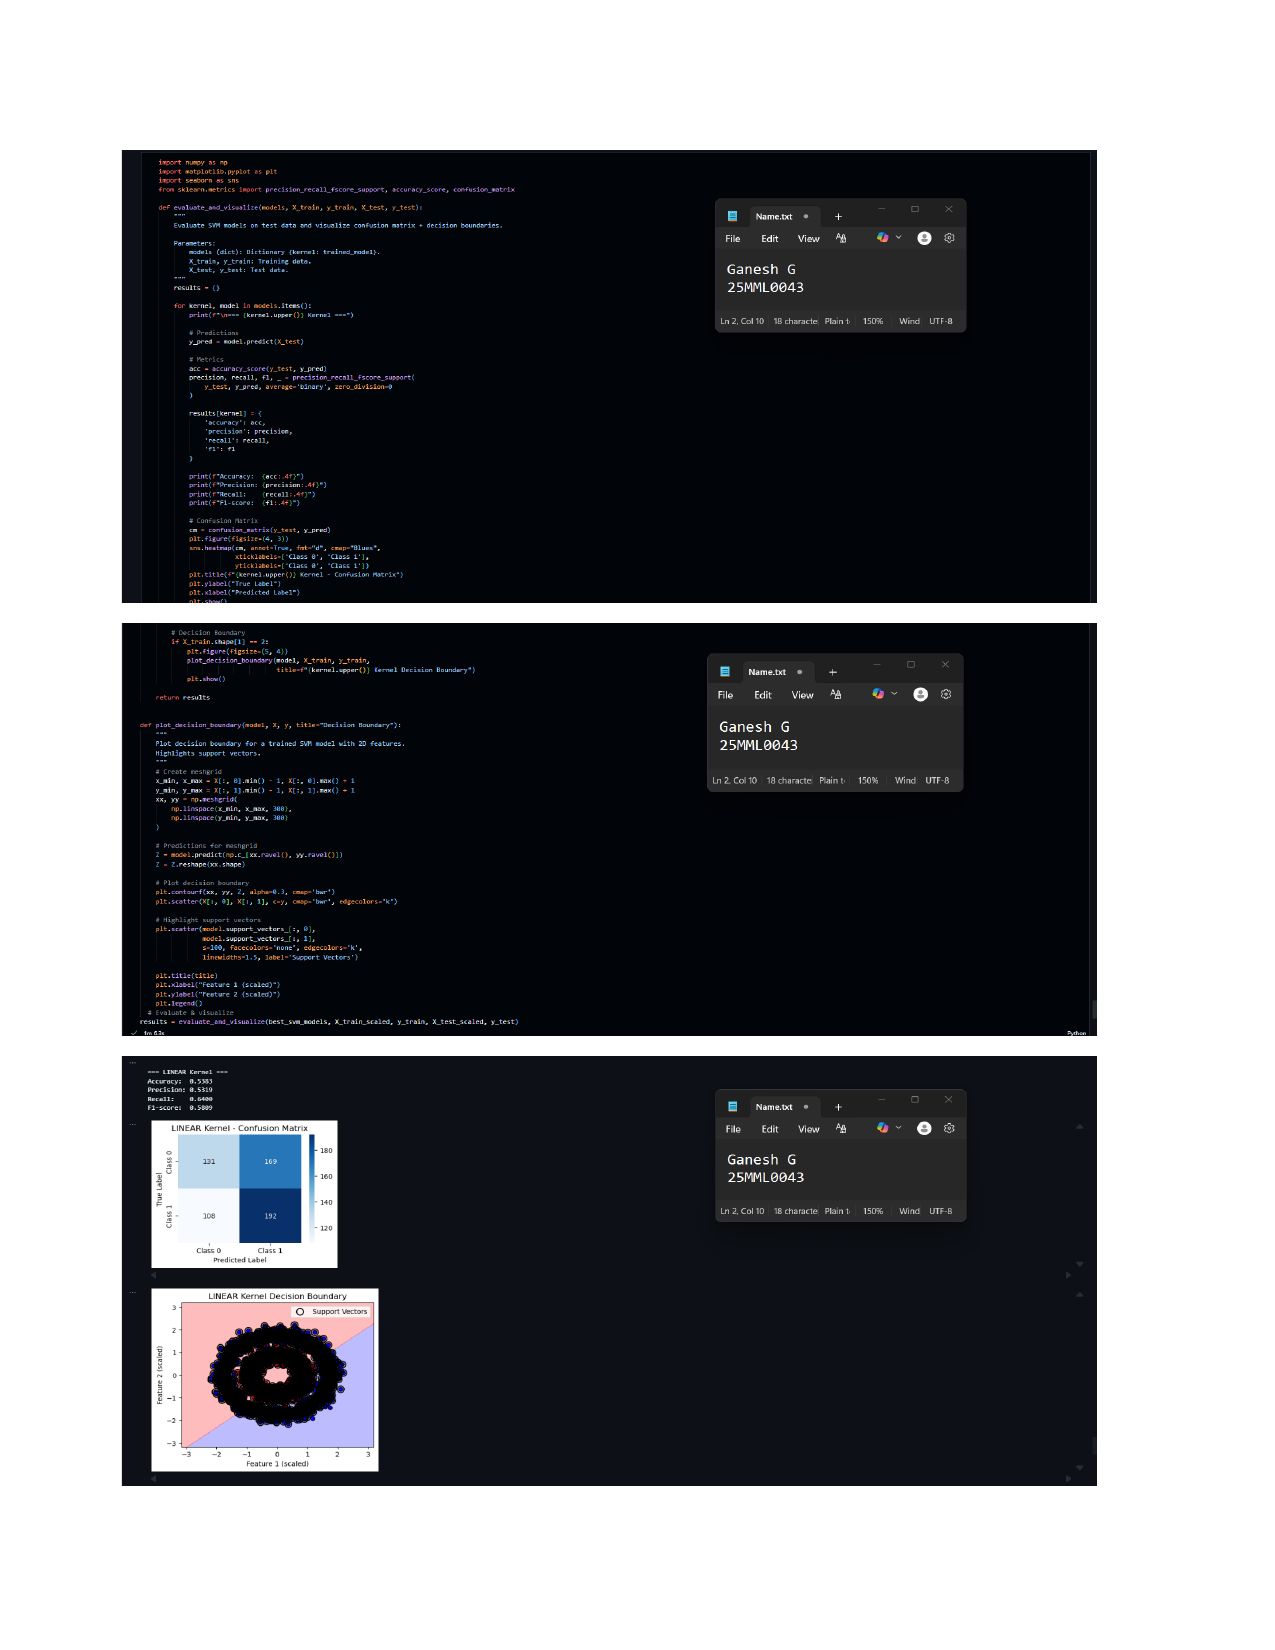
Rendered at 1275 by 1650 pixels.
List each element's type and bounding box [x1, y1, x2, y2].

picture [121, 150, 1097, 603]
picture [121, 623, 1097, 1036]
picture [121, 1056, 1097, 1486]
